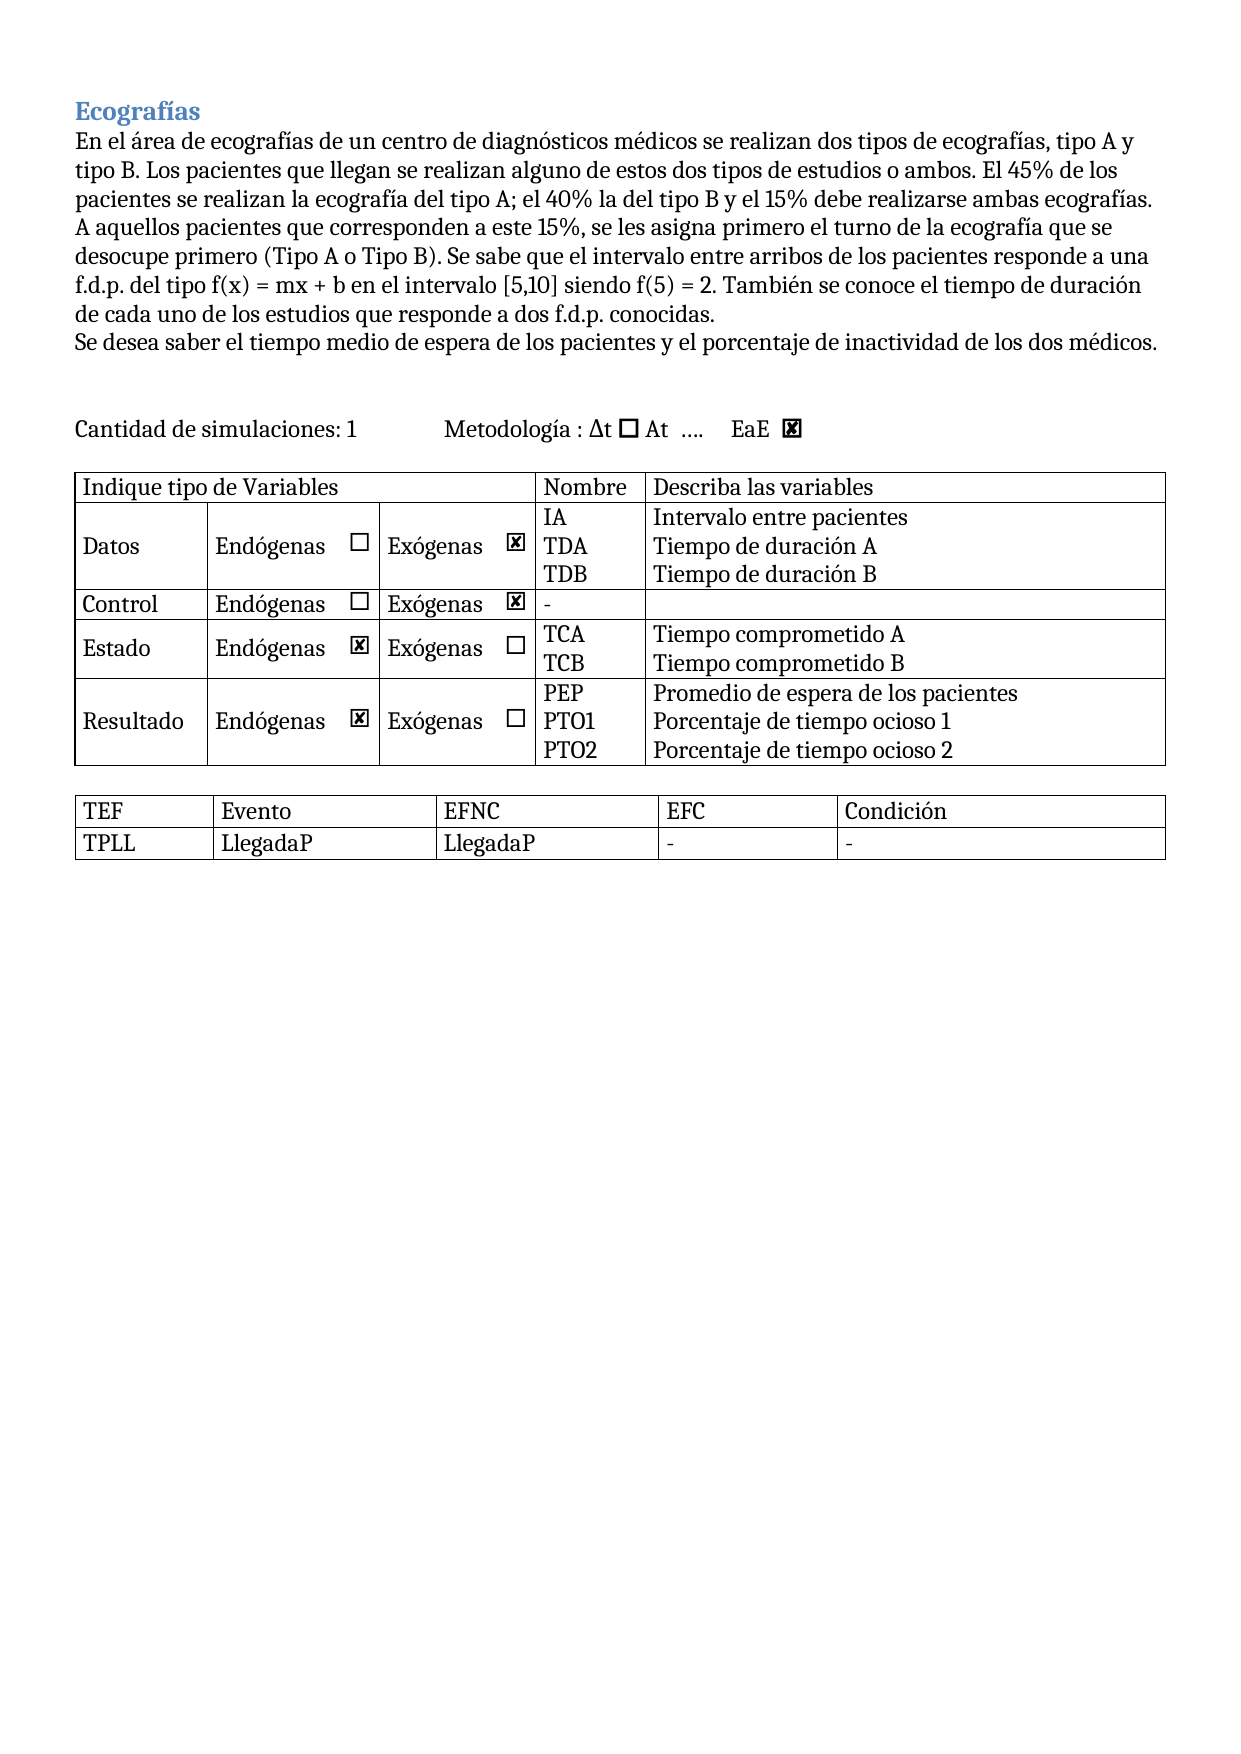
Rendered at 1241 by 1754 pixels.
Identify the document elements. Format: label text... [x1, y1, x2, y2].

table_header Evento [214, 796, 436, 827]
text En el área de ecografías de un centro de diagnósticos médicos se realizan dos tipos de ecografías, tipo A y tipo B. Los pacientes que llegan se realizan alguno de estos dos tipos de estudios o ambos. El 45% de los pacientes se realizan la ecografía del tipo A; el 40% la del tipo B y el 15% debe realizarse ambas ecografías. A aquellos pacientes que corresponden a este 15%, se les asigna primero el turno de la ecografía que se desocupe primero (Tipo A o Tipo B). Se sabe que el intervalo entre arribos de los pacientes responde a una f.d.p. del tipo f(x) = mx + b en el intervalo [5,10] siendo f(5) = 2. También se conoce el tiempo de duración de cada uno de los estudios que responde a dos f.d.p. conocidas. [75, 127, 1165, 328]
table_cell Endógenas [208, 503, 341, 589]
table_cell Resultado [76, 679, 207, 765]
table_cell Endógenas [208, 590, 341, 619]
table_cell - [659, 828, 837, 858]
table_cell Exógenas [380, 679, 497, 765]
table_cell TCA TCB [536, 620, 645, 677]
table_cell [497, 503, 535, 589]
table_cell [341, 503, 379, 589]
table_header Indique tipo de Variables [76, 473, 535, 502]
table_cell PEP PTO1 PTO2 [536, 679, 645, 765]
table_cell TPLL [76, 828, 213, 858]
table_cell [646, 590, 1165, 619]
subtitle Ecografías [75, 96, 1165, 127]
table_cell Control [76, 590, 207, 619]
table_cell LlegadaP [437, 828, 658, 858]
table_cell Promedio de espera de los pacientes Porcentaje de tiempo ocioso 1 Porcentaje de tiempo ocioso 2 [646, 679, 1165, 765]
table_cell Exógenas [380, 590, 497, 619]
table_cell Endógenas [208, 679, 341, 765]
table_cell Datos [76, 503, 207, 589]
table_header EFC [659, 796, 837, 827]
table_header EFNC [437, 796, 658, 827]
table_header Condición [838, 796, 1165, 827]
text Se desea saber el tiempo medio de espera de los pacientes y el porcentaje de inactividad de los dos médicos. [75, 328, 1165, 357]
table_cell [497, 590, 535, 619]
table_header Describa las variables [646, 473, 1165, 502]
table_cell Exógenas [380, 503, 497, 589]
table_header TEF [76, 796, 213, 827]
table_cell [341, 679, 379, 765]
table_cell Endógenas [208, 620, 341, 677]
table_cell [497, 679, 535, 765]
table_cell - [838, 828, 1165, 858]
text Cantidad de simulaciones: 1 Metodología : Δt At …. EaE [75, 414, 1165, 443]
table_cell IA TDA TDB [536, 503, 645, 589]
table_cell Tiempo comprometido A Tiempo comprometido B [646, 620, 1165, 677]
table_cell Intervalo entre pacientes Tiempo de duración A Tiempo de duración B [646, 503, 1165, 589]
table_cell Estado [76, 620, 207, 677]
table_cell [497, 620, 535, 677]
table_cell LlegadaP [214, 828, 436, 858]
table_cell Exógenas [380, 620, 497, 677]
table_header Nombre [536, 473, 645, 502]
table_cell - [536, 590, 645, 619]
table_cell [341, 620, 379, 677]
table_cell [341, 590, 379, 619]
